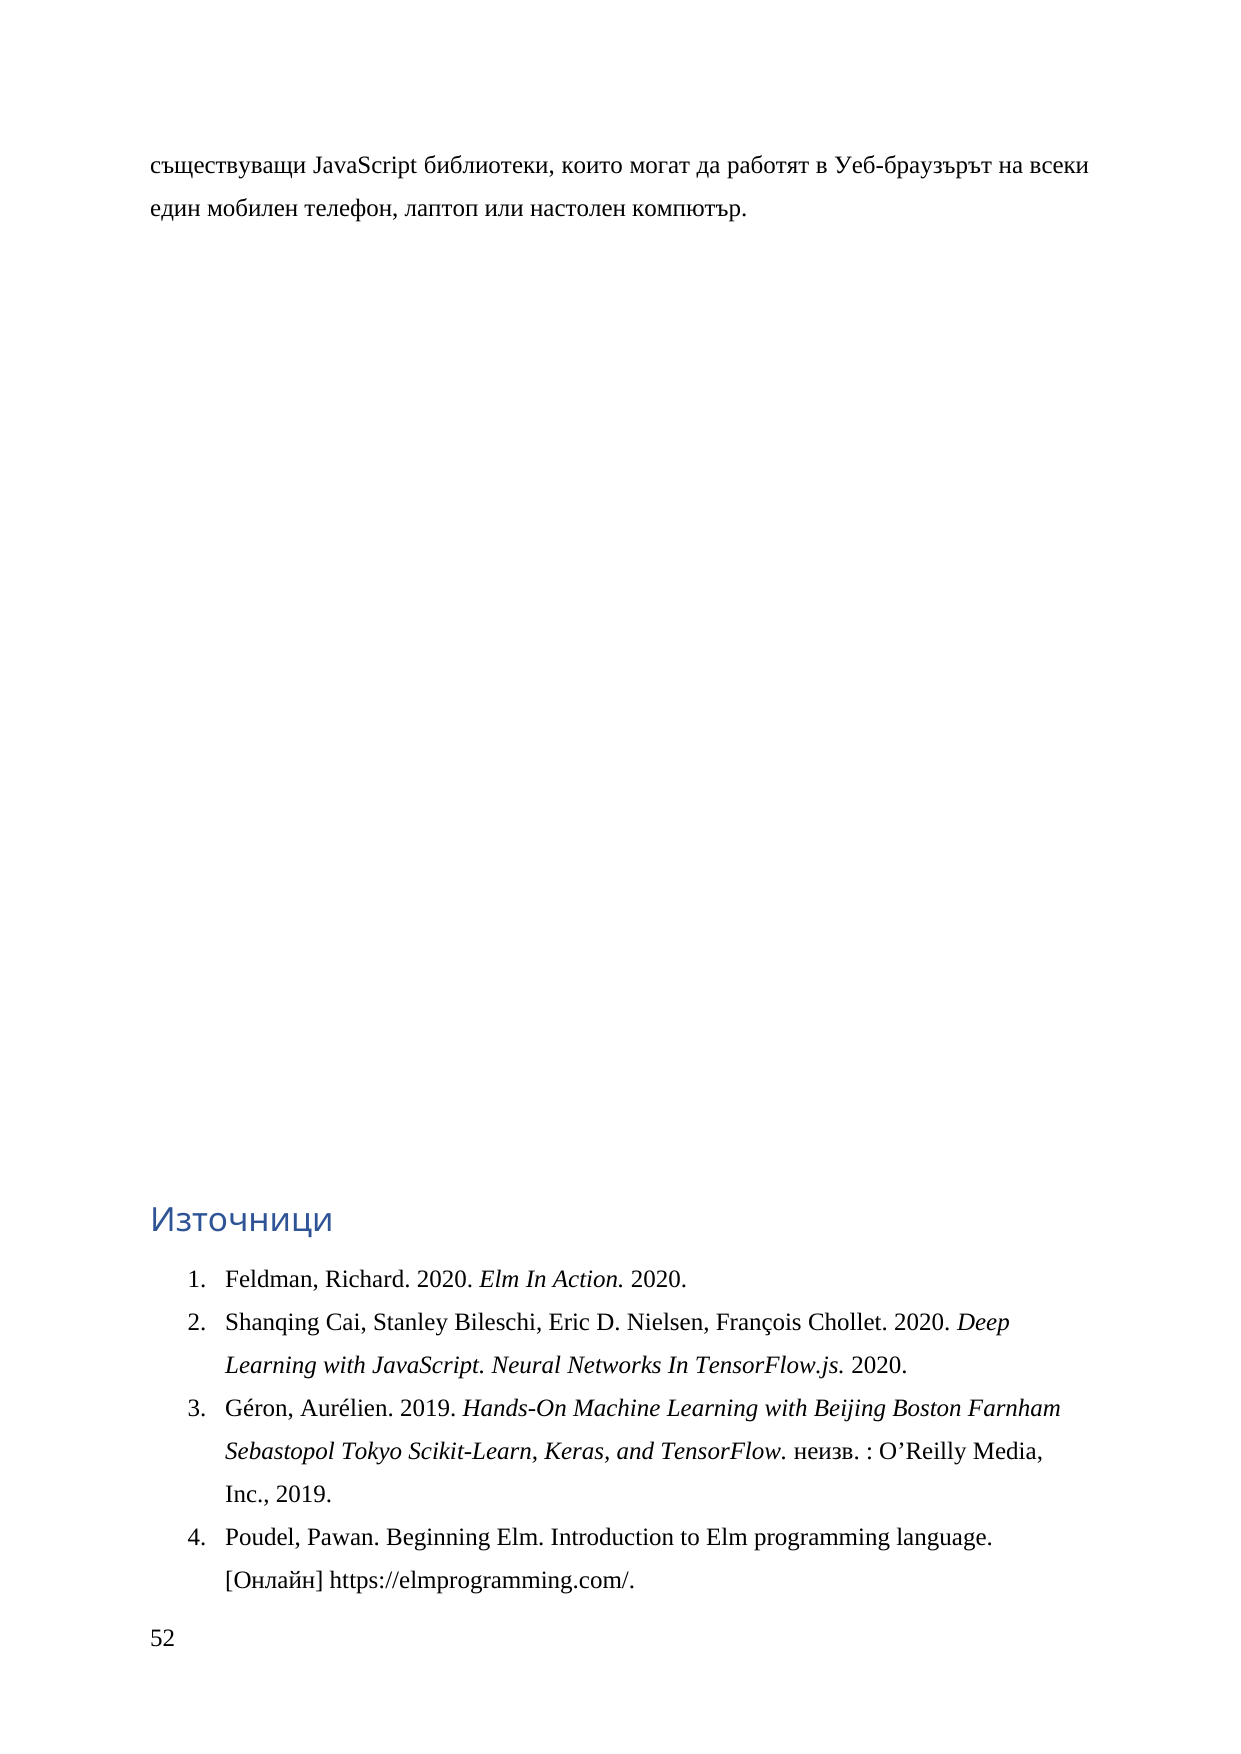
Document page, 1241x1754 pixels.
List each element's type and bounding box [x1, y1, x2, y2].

text [150, 150, 1090, 222]
